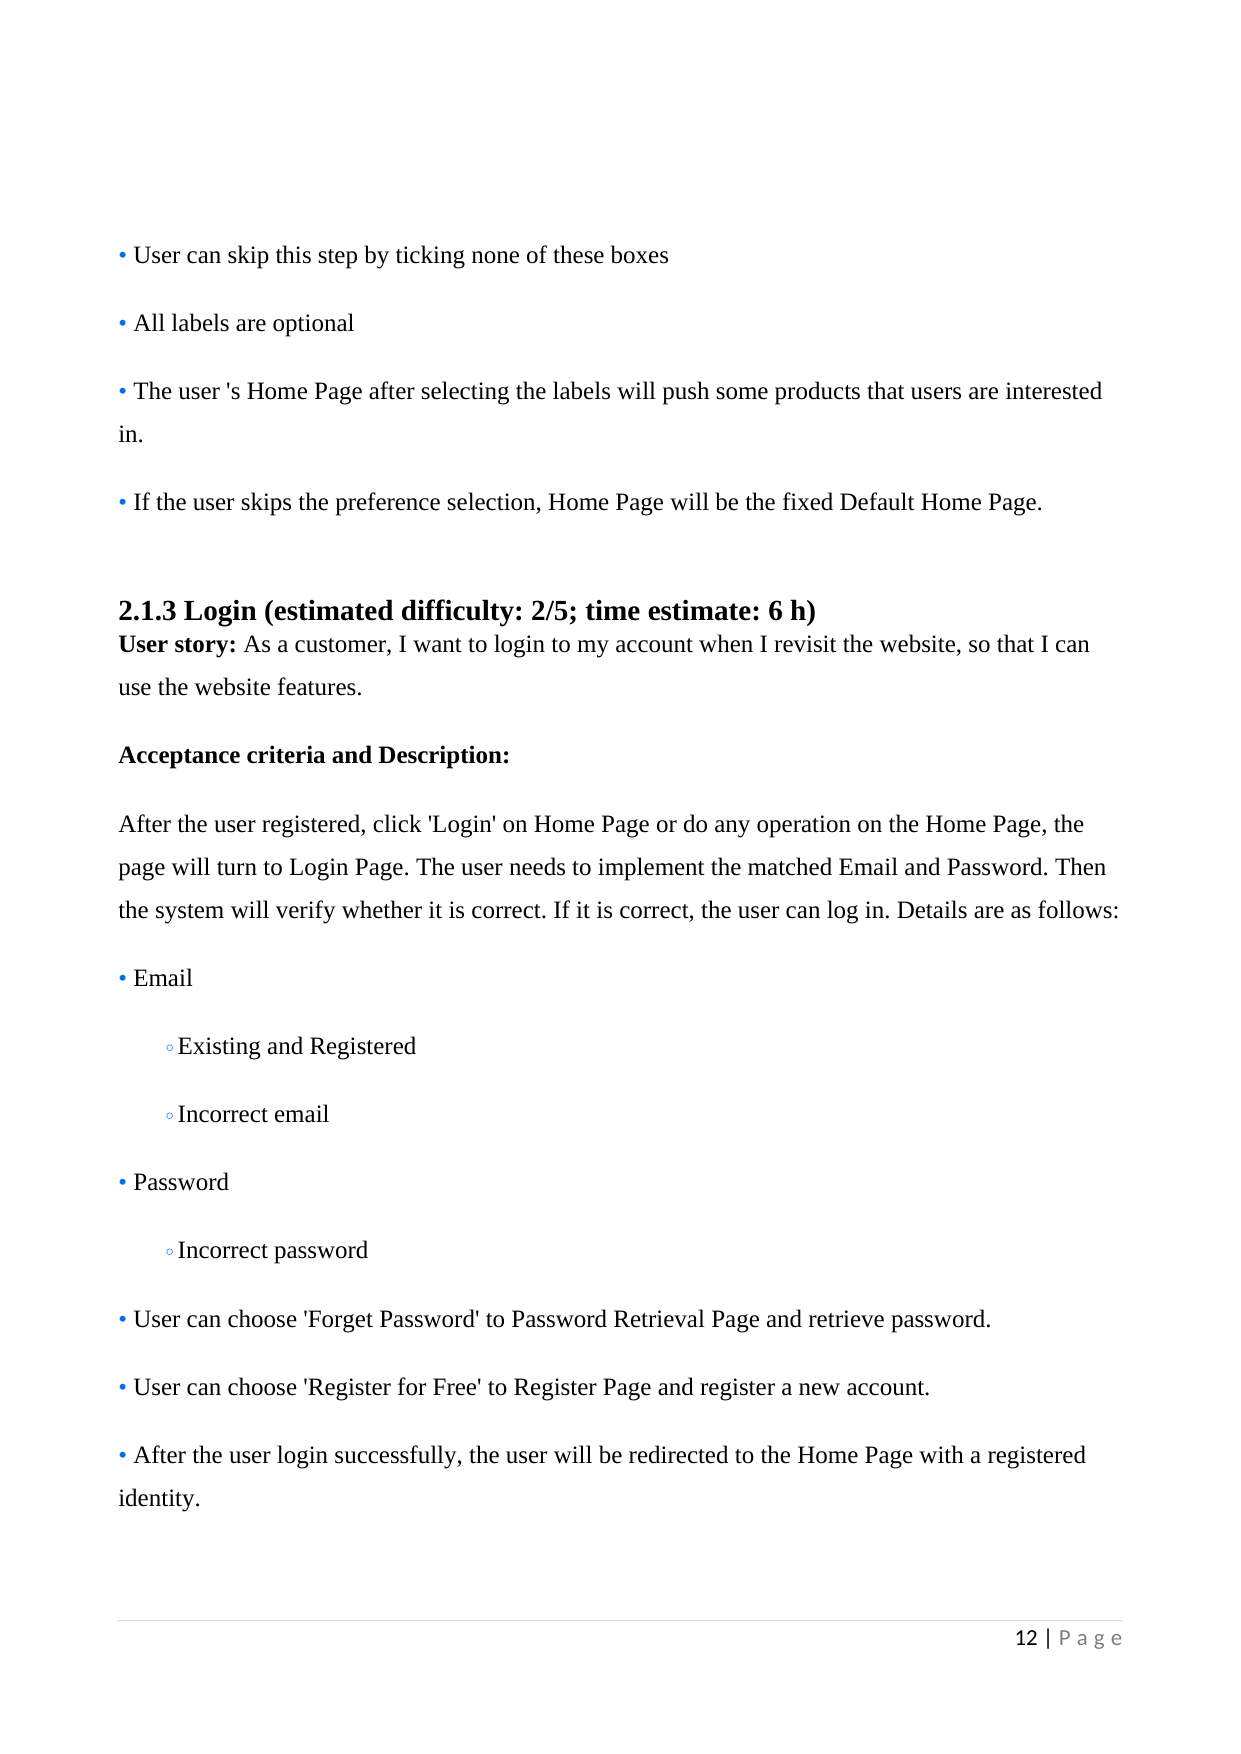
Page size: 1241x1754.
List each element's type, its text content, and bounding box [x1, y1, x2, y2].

list The user 's Home Page after selecting the labels will push some products that users are interested in. [118, 376, 1122, 448]
text User story: As a customer, I want to login to my account when I revisit the website, so that I can use the website features. [118, 629, 1122, 701]
list If the user skips the preference selection, Home Page will be the fixed Default Home Page. [118, 487, 1122, 516]
list User can choose 'Register for Free' to Register Page and register a new account. [118, 1372, 1122, 1401]
list After the user login successfully, the user will be redirected to the Home Page with a registered identity. [118, 1440, 1122, 1512]
list Email [118, 963, 1122, 992]
list Existing and Registered [165, 1031, 1122, 1060]
list Incorrect password [165, 1236, 1122, 1264]
list User can skip this step by ticking none of these boxes [118, 240, 1122, 269]
list Password [118, 1167, 1122, 1196]
list All labels are optional [118, 308, 1122, 337]
text Acceptance criteria and Description: [118, 741, 1122, 769]
list User can choose 'Forget Password' to Password Retrieval Page and retrieve password. [118, 1304, 1122, 1332]
subtitle 2.1.3 Login (estimated difficulty: 2/5; time estimate: 6 h) [118, 593, 1122, 627]
list Incorrect email [165, 1099, 1122, 1128]
text After the user registered, click 'Login' on Home Page or do any operation on the Home Page, the page will turn to Login Page. The user needs to implement the matched Email and Password. Then the system will verify whether it is correct. If it is correct, the user can log in. Details are as follows: [118, 809, 1122, 924]
